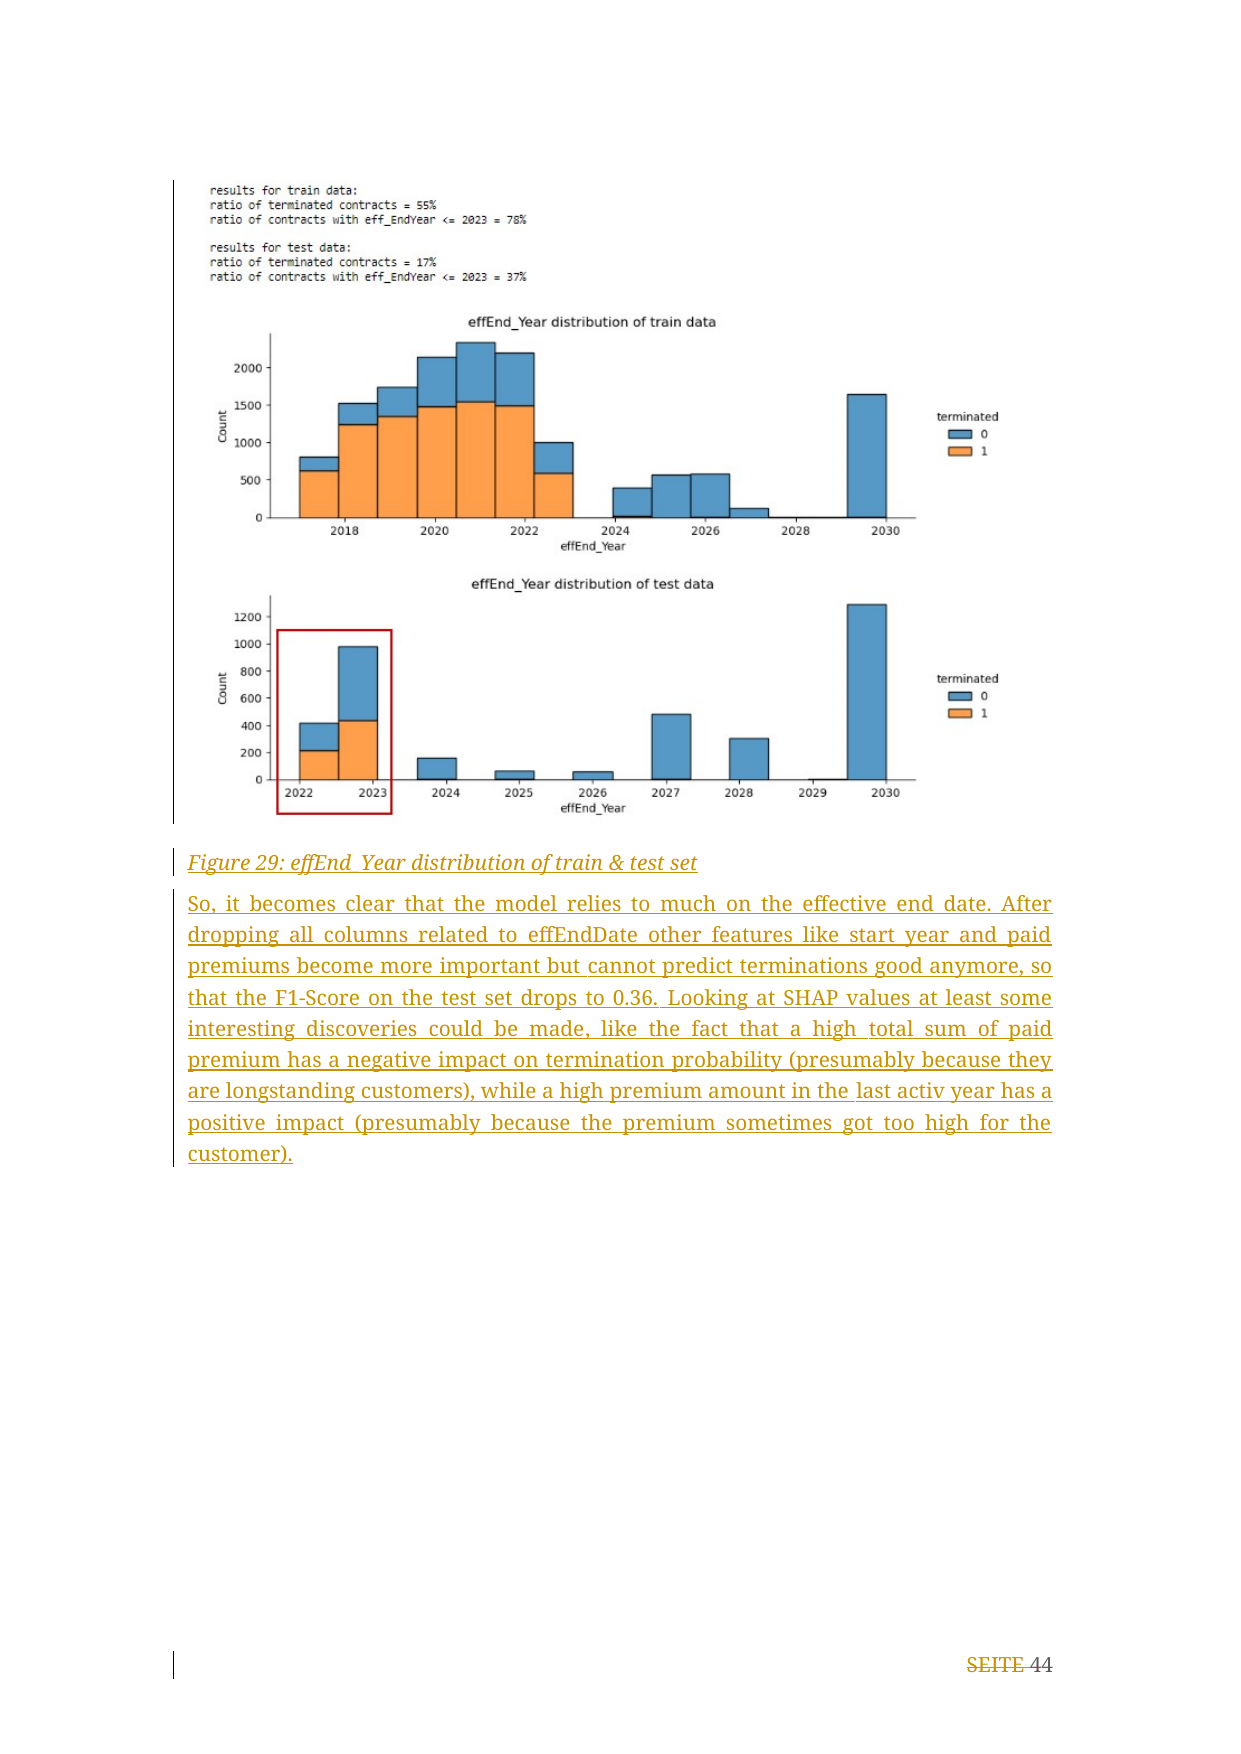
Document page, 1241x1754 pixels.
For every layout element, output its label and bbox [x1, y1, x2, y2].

picture [187, 180, 1016, 825]
